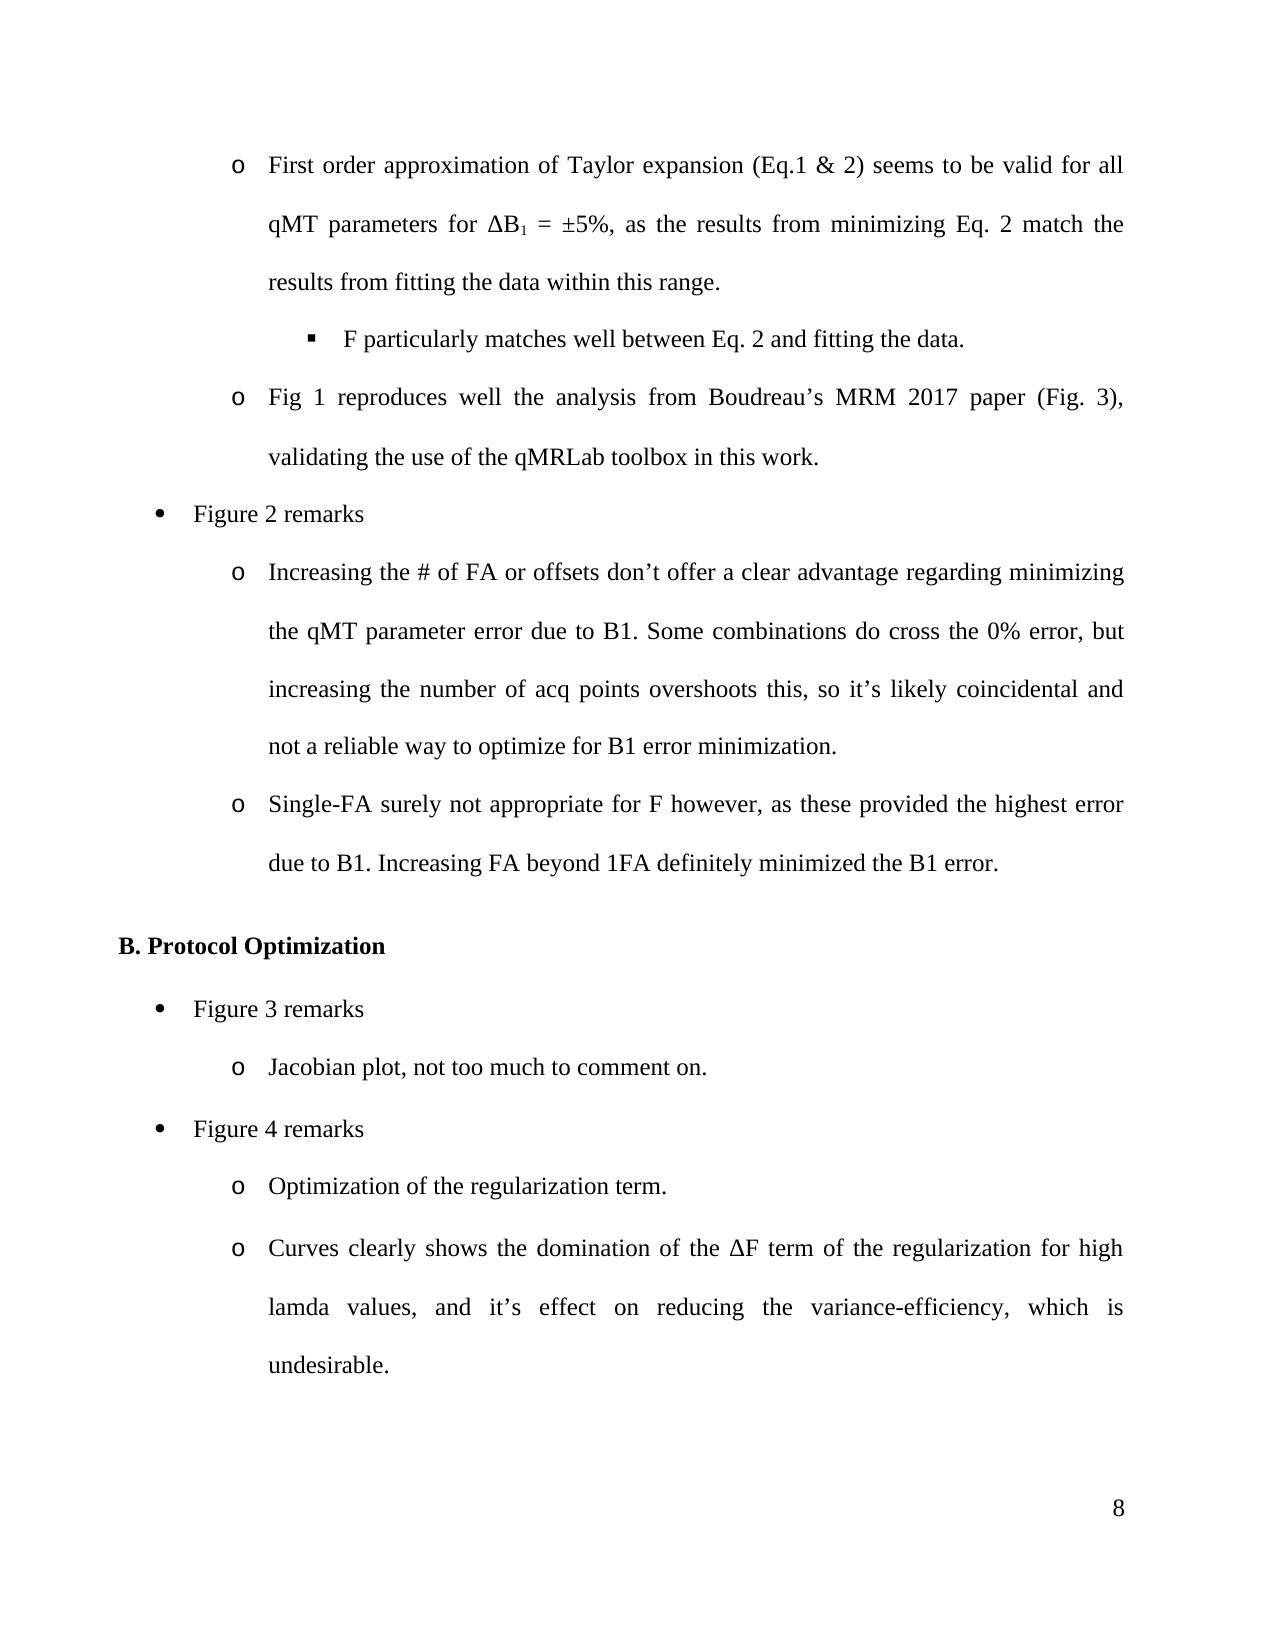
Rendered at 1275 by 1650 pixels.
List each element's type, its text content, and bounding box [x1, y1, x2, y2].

list Fig 1 reproduces well the analysis from Boudreau’s MRM 2017 paper (Fig. 3), validating the use of the qMRLab toolbox in this work. [231, 382, 1125, 470]
subtitle Protocol Optimization [118, 931, 1125, 959]
list Figure 3 remarks [156, 994, 1125, 1023]
list Jacobian plot, not too much to comment on. [231, 1052, 1125, 1083]
list Single-FA surely not appropriate for F however, as these provided the highest error due to B1. Increasing FA beyond 1FA definitely minimized the B1 error. [231, 789, 1125, 877]
list Figure 4 remarks [156, 1114, 1125, 1142]
list Increasing the # of FA or offsets don’t offer a clear advantage regarding minimizing the qMT parameter error due to B1. Some combinations do cross the 0% error, but increasing the number of acq points overshoots this, so it’s likely coincidental and not a reliable way to optimize for B1 error minimization. [231, 557, 1125, 760]
list Optimization of the regularization term. [231, 1171, 1125, 1202]
list F particularly matches well between Eq. 2 and fitting the data. [306, 324, 1125, 353]
list Curves clearly shows the domination of the ΔF term of the regularization for high lamda values, and it’s effect on reducing the variance-efficiency, which is undesirable. [231, 1233, 1125, 1379]
list First order approximation of Taylor expansion (Eq.1 & 2) seems to be valid for all qMT parameters for ΔB1 = ±5%, as the results from minimizing Eq. 2 match the results from fitting the data within this range. [231, 150, 1125, 296]
list Figure 2 remarks [156, 499, 1125, 528]
